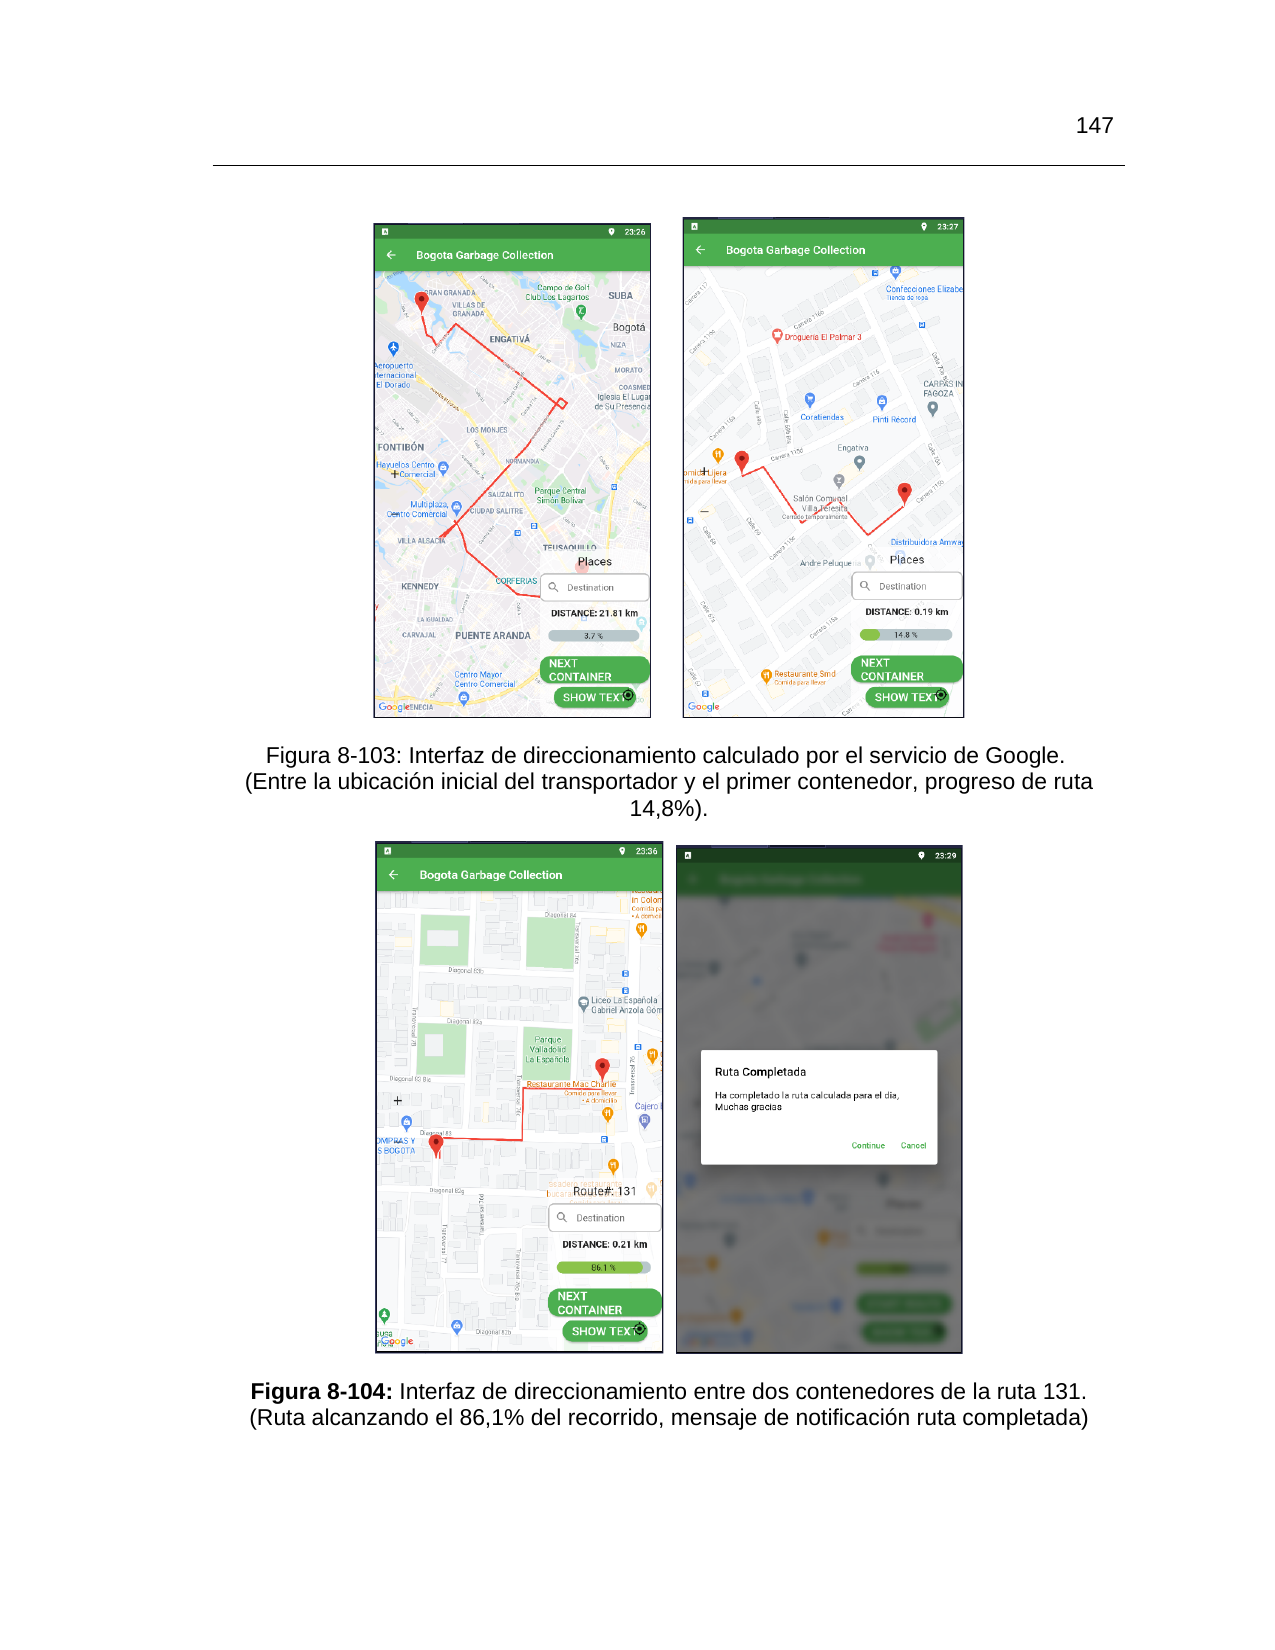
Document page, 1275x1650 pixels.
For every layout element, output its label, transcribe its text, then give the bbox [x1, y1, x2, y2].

picture [682, 217, 965, 718]
picture [375, 841, 664, 1354]
picture [676, 845, 963, 1354]
picture [373, 223, 651, 718]
